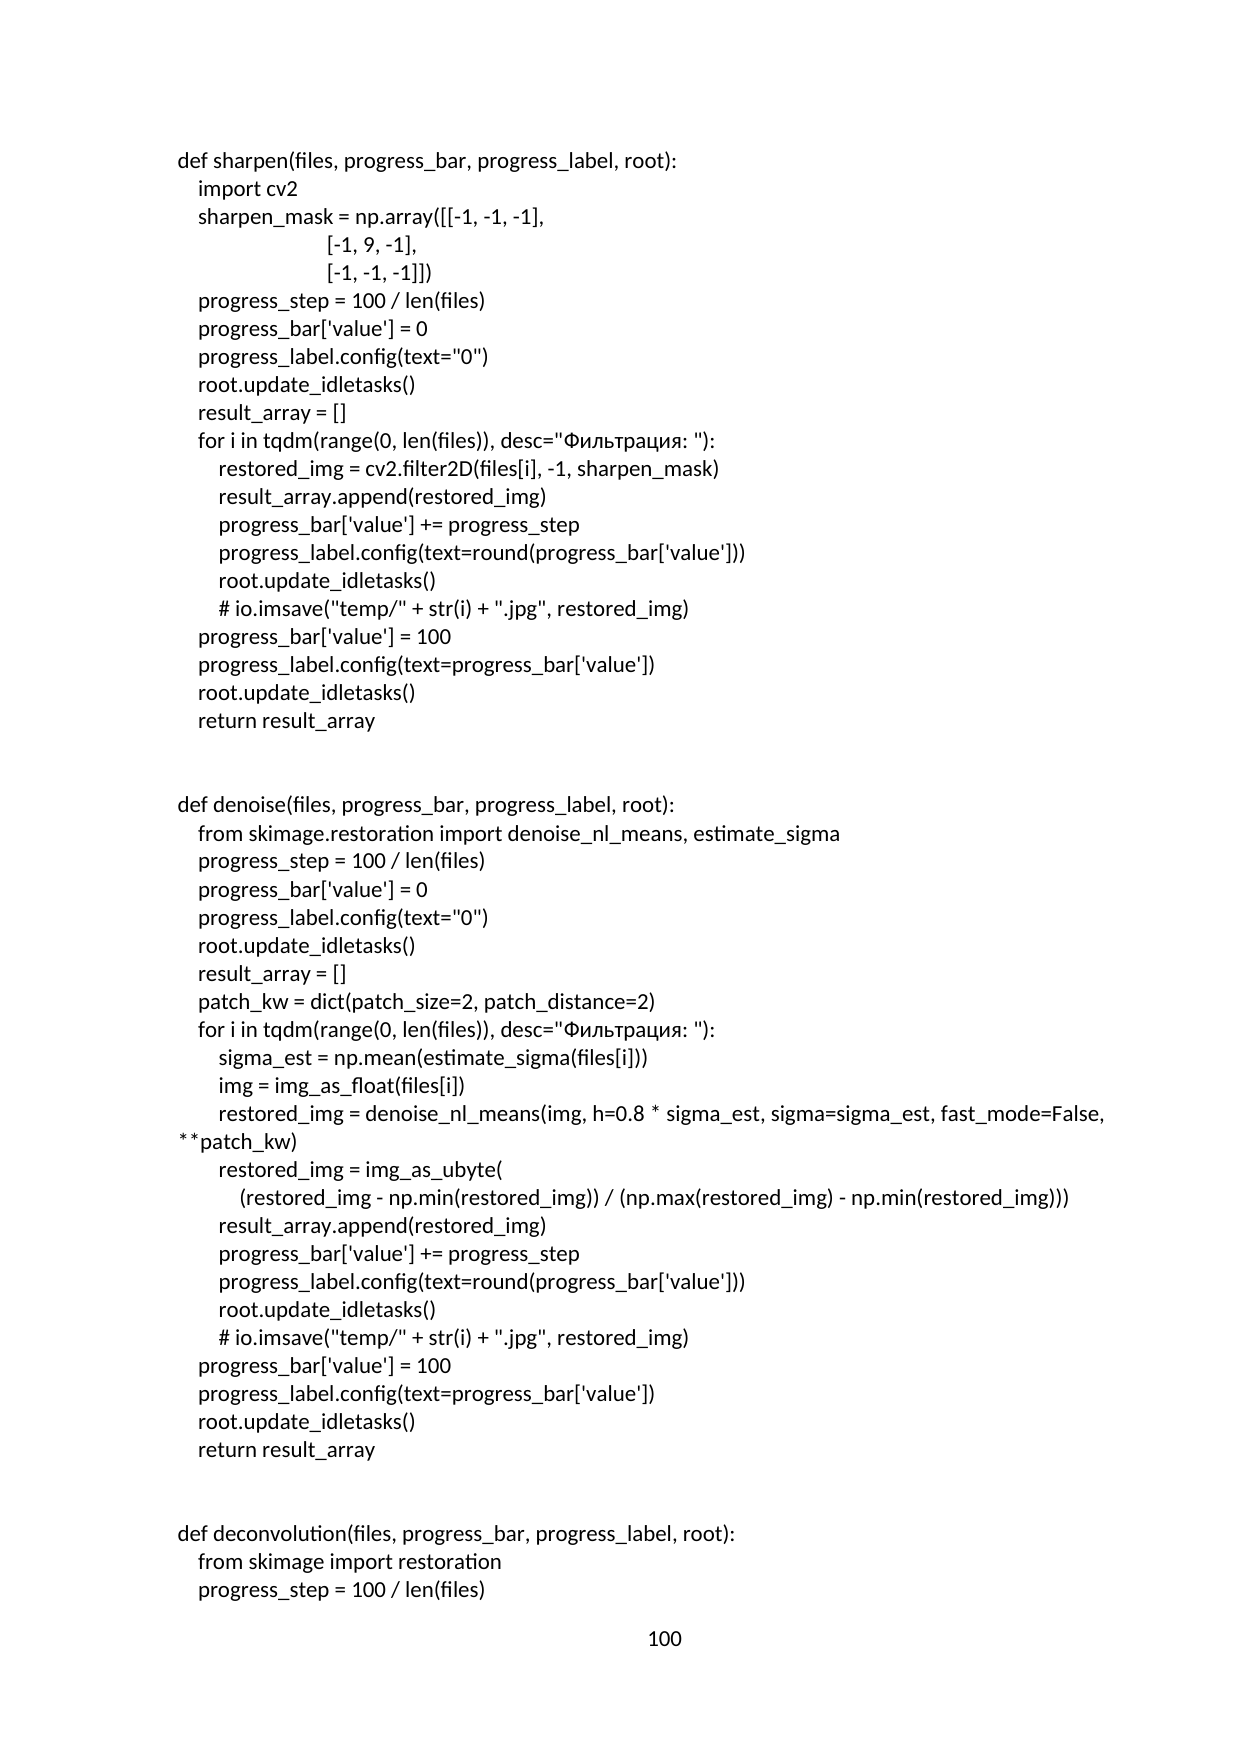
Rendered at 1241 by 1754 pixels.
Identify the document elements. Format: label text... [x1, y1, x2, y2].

text progress_step = 100 / len(files) [177, 286, 1152, 314]
text progress_label.config(text=progress_bar['value']) [177, 1379, 1152, 1407]
text # io.imsave("temp/" + str(i) + ".jpg", restored_img) [177, 594, 1152, 622]
text result_array = [] [177, 959, 1152, 987]
text [-1, -1, -1]]) [177, 258, 1152, 286]
text progress_label.config(text=round(progress_bar['value'])) [177, 1267, 1152, 1295]
text progress_bar['value'] += progress_step [177, 510, 1152, 538]
text root.update_idletasks() [177, 370, 1152, 398]
text for i in tqdm(range(0, len(files)), desc="Фильтрация: "): [177, 1015, 1152, 1043]
text root.update_idletasks() [177, 1407, 1152, 1435]
text def sharpen(files, progress_bar, progress_label, root): [177, 146, 1152, 174]
text progress_bar['value'] = 100 [177, 622, 1152, 651]
text from skimage.restoration import denoise_nl_means, estimate_sigma [177, 819, 1152, 847]
text result_array.append(restored_img) [177, 1211, 1152, 1239]
text progress_bar['value'] += progress_step [177, 1239, 1152, 1267]
text restored_img = cv2.filter2D(files[i], -1, sharpen_mask) [177, 454, 1152, 482]
text progress_step = 100 / len(files) [177, 1575, 1152, 1603]
text result_array.append(restored_img) [177, 482, 1152, 510]
text from skimage import restoration [177, 1547, 1152, 1575]
text def denoise(files, progress_bar, progress_label, root): [177, 791, 1152, 819]
text progress_bar['value'] = 0 [177, 875, 1152, 903]
text return result_array [177, 707, 1152, 734]
text progress_bar['value'] = 0 [177, 314, 1152, 342]
text sigma_est = np.mean(estimate_sigma(files[i])) [177, 1043, 1152, 1071]
text for i in tqdm(range(0, len(files)), desc="Фильтрация: "): [177, 426, 1152, 454]
text restored_img = img_as_ubyte( [177, 1155, 1152, 1183]
text result_array = [] [177, 398, 1152, 426]
text img = img_as_float(files[i]) [177, 1071, 1152, 1099]
text progress_step = 100 / len(files) [177, 847, 1152, 875]
text progress_label.config(text="0") [177, 903, 1152, 931]
text [-1, 9, -1], [177, 230, 1152, 258]
text root.update_idletasks() [177, 678, 1152, 707]
text # io.imsave("temp/" + str(i) + ".jpg", restored_img) [177, 1323, 1152, 1351]
text progress_label.config(text="0") [177, 342, 1152, 370]
text return result_array [177, 1435, 1152, 1463]
text def deconvolution(files, progress_bar, progress_label, root): [177, 1519, 1152, 1547]
text progress_label.config(text=progress_bar['value']) [177, 651, 1152, 678]
text import cv2 [177, 174, 1152, 202]
text progress_label.config(text=round(progress_bar['value'])) [177, 538, 1152, 566]
text root.update_idletasks() [177, 931, 1152, 959]
text progress_bar['value'] = 100 [177, 1351, 1152, 1379]
text patch_kw = dict(patch_size=2, patch_distance=2) [177, 987, 1152, 1015]
text root.update_idletasks() [177, 1295, 1152, 1323]
text sharpen_mask = np.array([[-1, -1, -1], [177, 202, 1152, 230]
text restored_img = denoise_nl_means(img, h=0.8 * sigma_est, sigma=sigma_est, fast_mode=False, **patch_kw) [177, 1099, 1152, 1155]
text root.update_idletasks() [177, 566, 1152, 594]
text (restored_img - np.min(restored_img)) / (np.max(restored_img) - np.min(restored_img))) [177, 1183, 1152, 1211]
